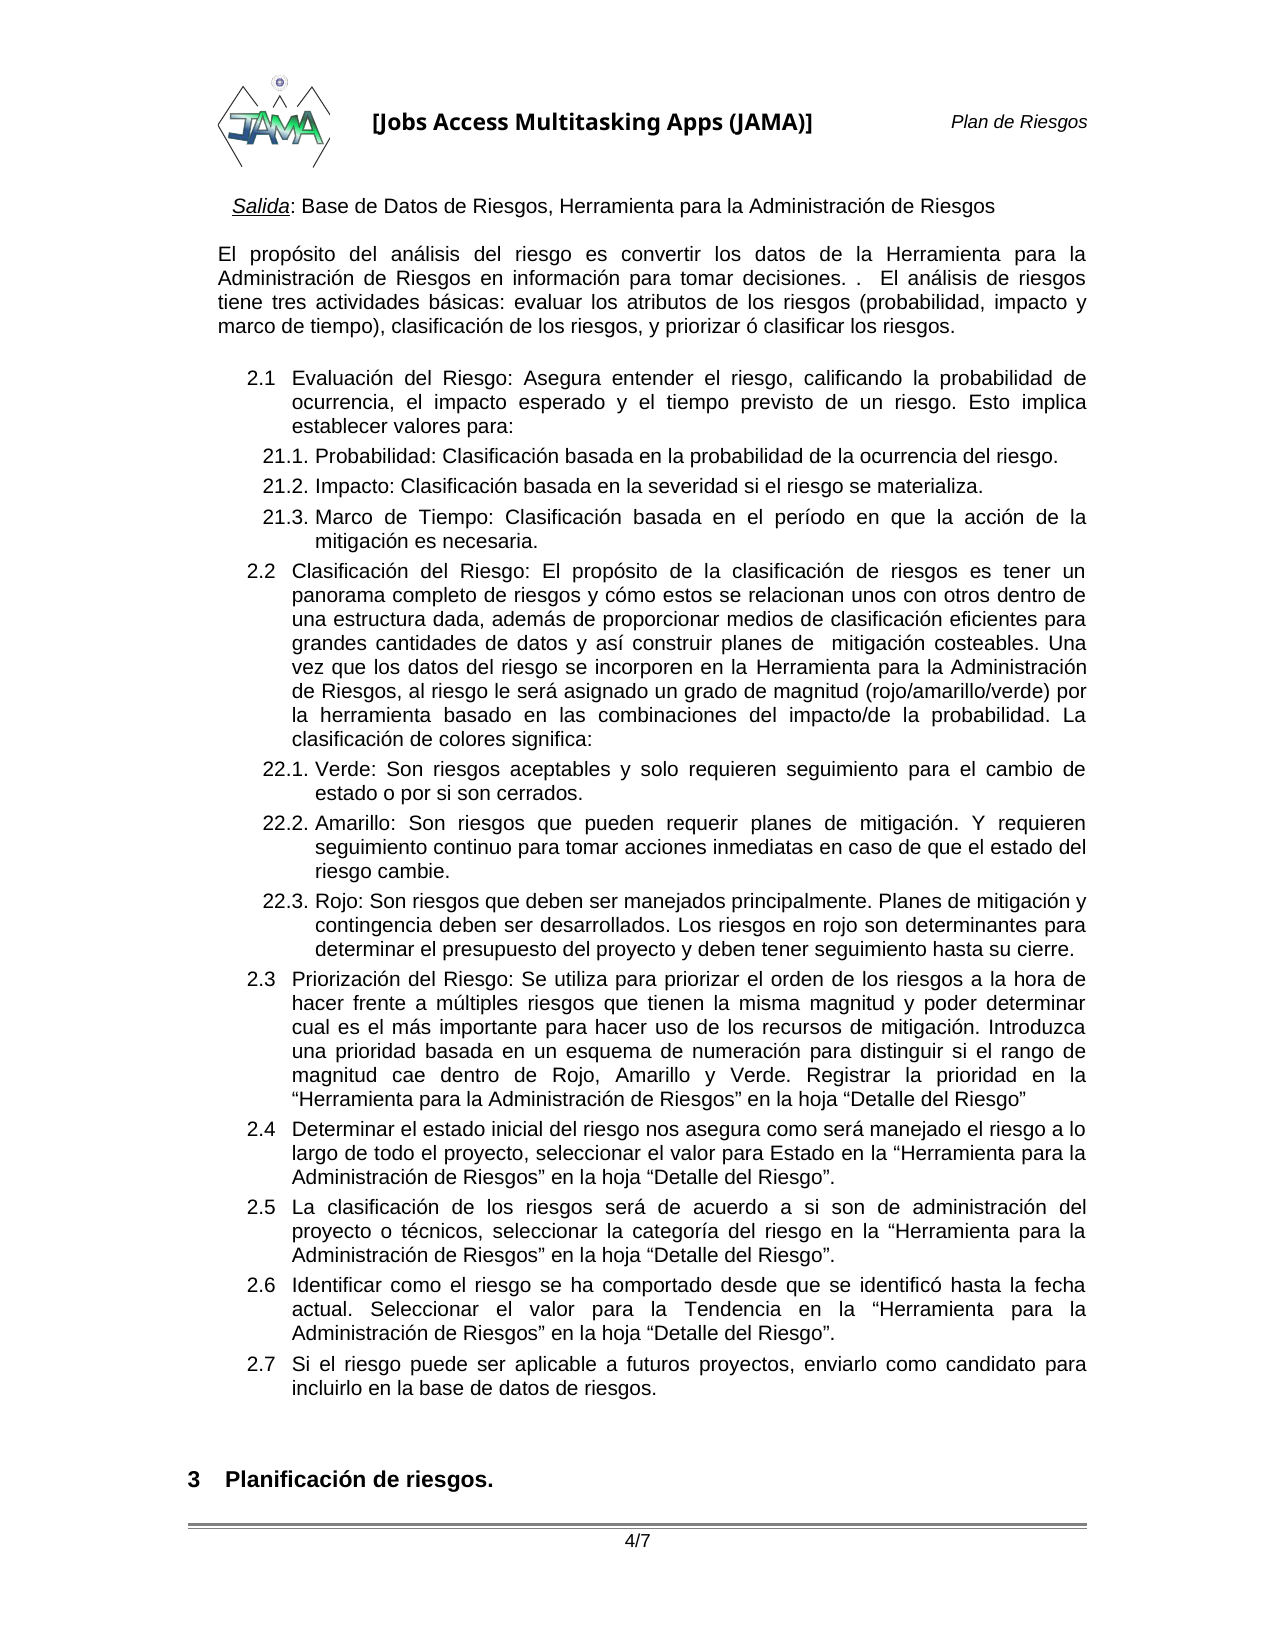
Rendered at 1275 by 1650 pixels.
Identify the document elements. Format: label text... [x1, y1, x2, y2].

list Priorización del Riesgo: Se utiliza para priorizar el orden de los riesgos a la hora de hacer frente a múltiples riesgos que tienen la misma magnitud y poder determinar cual es el más importante para hacer uso de los recursos de mitigación. Introduzca una prioridad basada en un esquema de numeración para distinguir si el rango de magnitud cae dentro de Rojo, Amarillo y Verde. Registrar la prioridad en la “Herramienta para de Riesgos” en la hoja “Detalle del Riesgo” [247, 967, 1087, 1111]
list Evaluación del Riesgo: Asegura entender el riesgo, calificando la probabilidad de ocurrencia, el impacto esperado y el tiempo previsto de un riesgo. Esto implica establecer valores para: [247, 366, 1087, 438]
list Determinar el estado inicial del riesgo nos asegura como será manejado el riesgo a lo largo de todo el proyecto, seleccionar el valor para Estado en la “Herramienta para de Riesgos” en la hoja “Detalle del Riesgo”. [247, 1117, 1087, 1189]
text Salida: Base de Datos de Riesgos, Herramienta para de Riesgos [232, 194, 1087, 218]
text El propósito del análisis del riesgo es convertir los datos de para de Riesgos en información para tomar decisiones. . El análisis de riesgos tiene tres actividades básicas: evaluar los atributos de los riesgos (probabilidad, impacto y marco de tiempo), clasificación de los riesgos, y priorizar ó clasificar los riesgos. [218, 242, 1087, 338]
list Clasificación del Riesgo: El propósito de la clasificación de riesgos es tener un panorama completo de riesgos y cómo estos se relacionan unos con otros dentro de una estructura dada, además de proporcionar medios de clasificación eficientes para grandes cantidades de datos y así construir planes de mitigación costeables. Una vez que los datos del riesgo se incorporen en para de Riesgos, al riesgo le será asignado un grado de magnitud (rojo/amarillo/verde) por la herramienta basado en las combinaciones del impacto/de la probabilidad. La clasificación de colores significa: [247, 559, 1087, 750]
list Amarillo: Son riesgos que pueden requerir planes de mitigación. Y requieren seguimiento continuo para tomar acciones inmediatas en caso de que el estado del riesgo cambie. [262, 811, 1087, 883]
list Identificar como el riesgo se ha comportado desde que se identificó hasta la fecha actual. Seleccionar el valor para en la “Herramienta para de Riesgos” en la hoja “Detalle del Riesgo”. [247, 1273, 1087, 1345]
list La clasificación de los riesgos será de acuerdo a si son de administración del proyecto o técnicos, seleccionar la categoría del riesgo en la “Herramienta para de Riesgos” en la hoja “Detalle del Riesgo”. [247, 1195, 1087, 1267]
list Verde: Son riesgos aceptables y solo requieren seguimiento para el cambio de estado o por si son cerrados. [262, 757, 1087, 804]
list Impacto: Clasificación basada en la severidad si el riesgo se materializa. [262, 474, 1087, 498]
list Rojo: Son riesgos que deben ser manejados principalmente. Planes de mitigación y contingencia deben ser desarrollados. Los riesgos en rojo son determinantes para determinar el presupuesto del proyecto y deben tener seguimiento hasta su cierre. [262, 889, 1087, 961]
list Planificación de riesgos. [187, 1466, 1087, 1492]
list Marco de Tiempo: Clasificación basada en el período en que la acción de la mitigación es necesaria. [262, 504, 1087, 552]
list Si el riesgo puede ser aplicable a futuros proyectos, enviarlo como candidato para incluirlo en la base de datos de riesgos. [247, 1351, 1087, 1399]
list Probabilidad: Clasificación basada en la probabilidad de la ocurrencia del riesgo. [262, 444, 1087, 468]
